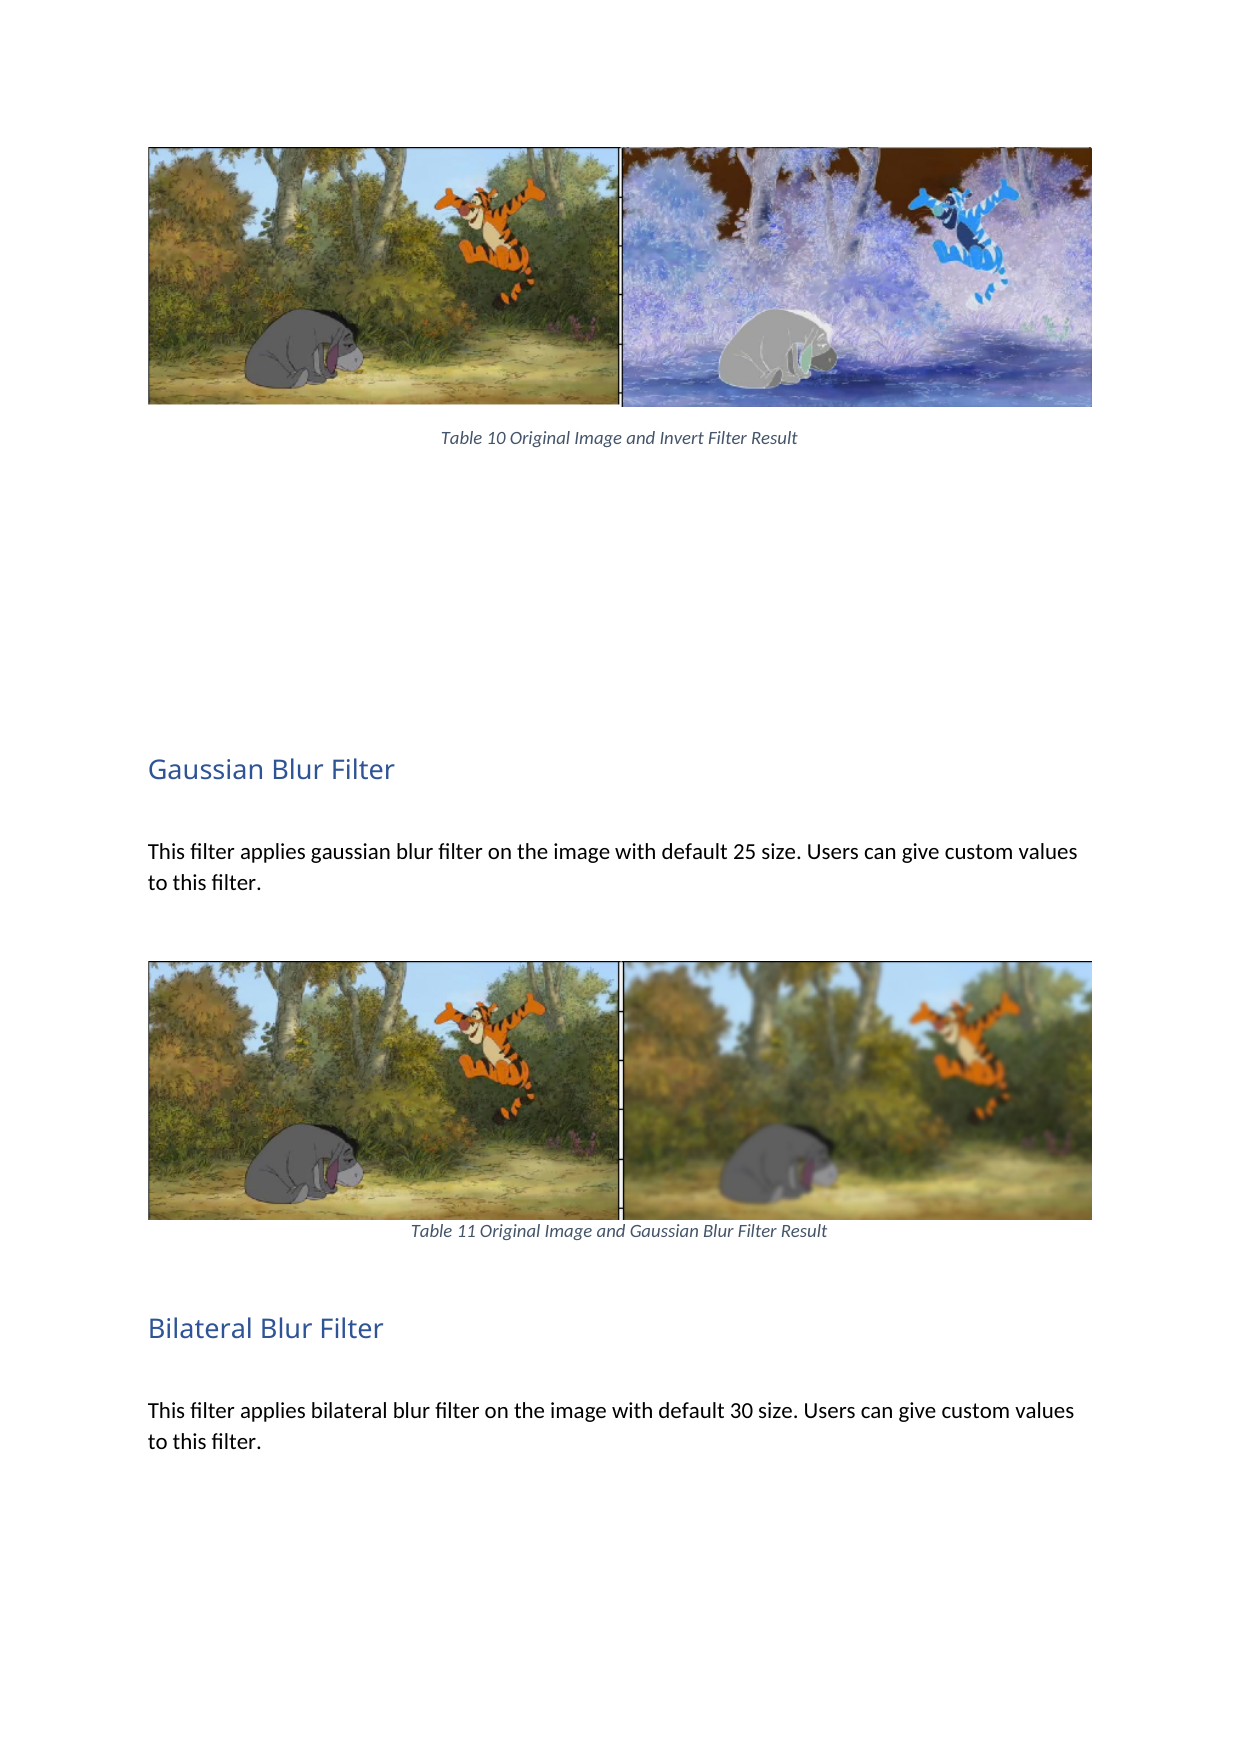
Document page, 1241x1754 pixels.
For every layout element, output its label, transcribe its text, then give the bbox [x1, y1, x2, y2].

picture [148, 147, 1092, 407]
subtitle Gaussian Blur Filter [148, 751, 1093, 788]
picture [148, 961, 1092, 1220]
subtitle Bilateral Blur Filter [148, 1310, 1093, 1347]
text This filter applies gaussian blur filter on the image with default 25 size. Users can give custom values to this filter. [148, 837, 1093, 896]
text Table Original Image and Invert Filter Result [148, 426, 1093, 449]
text This filter applies bilateral blur filter on the image with default 30 size. Users can give custom values to this filter. [148, 1397, 1093, 1455]
